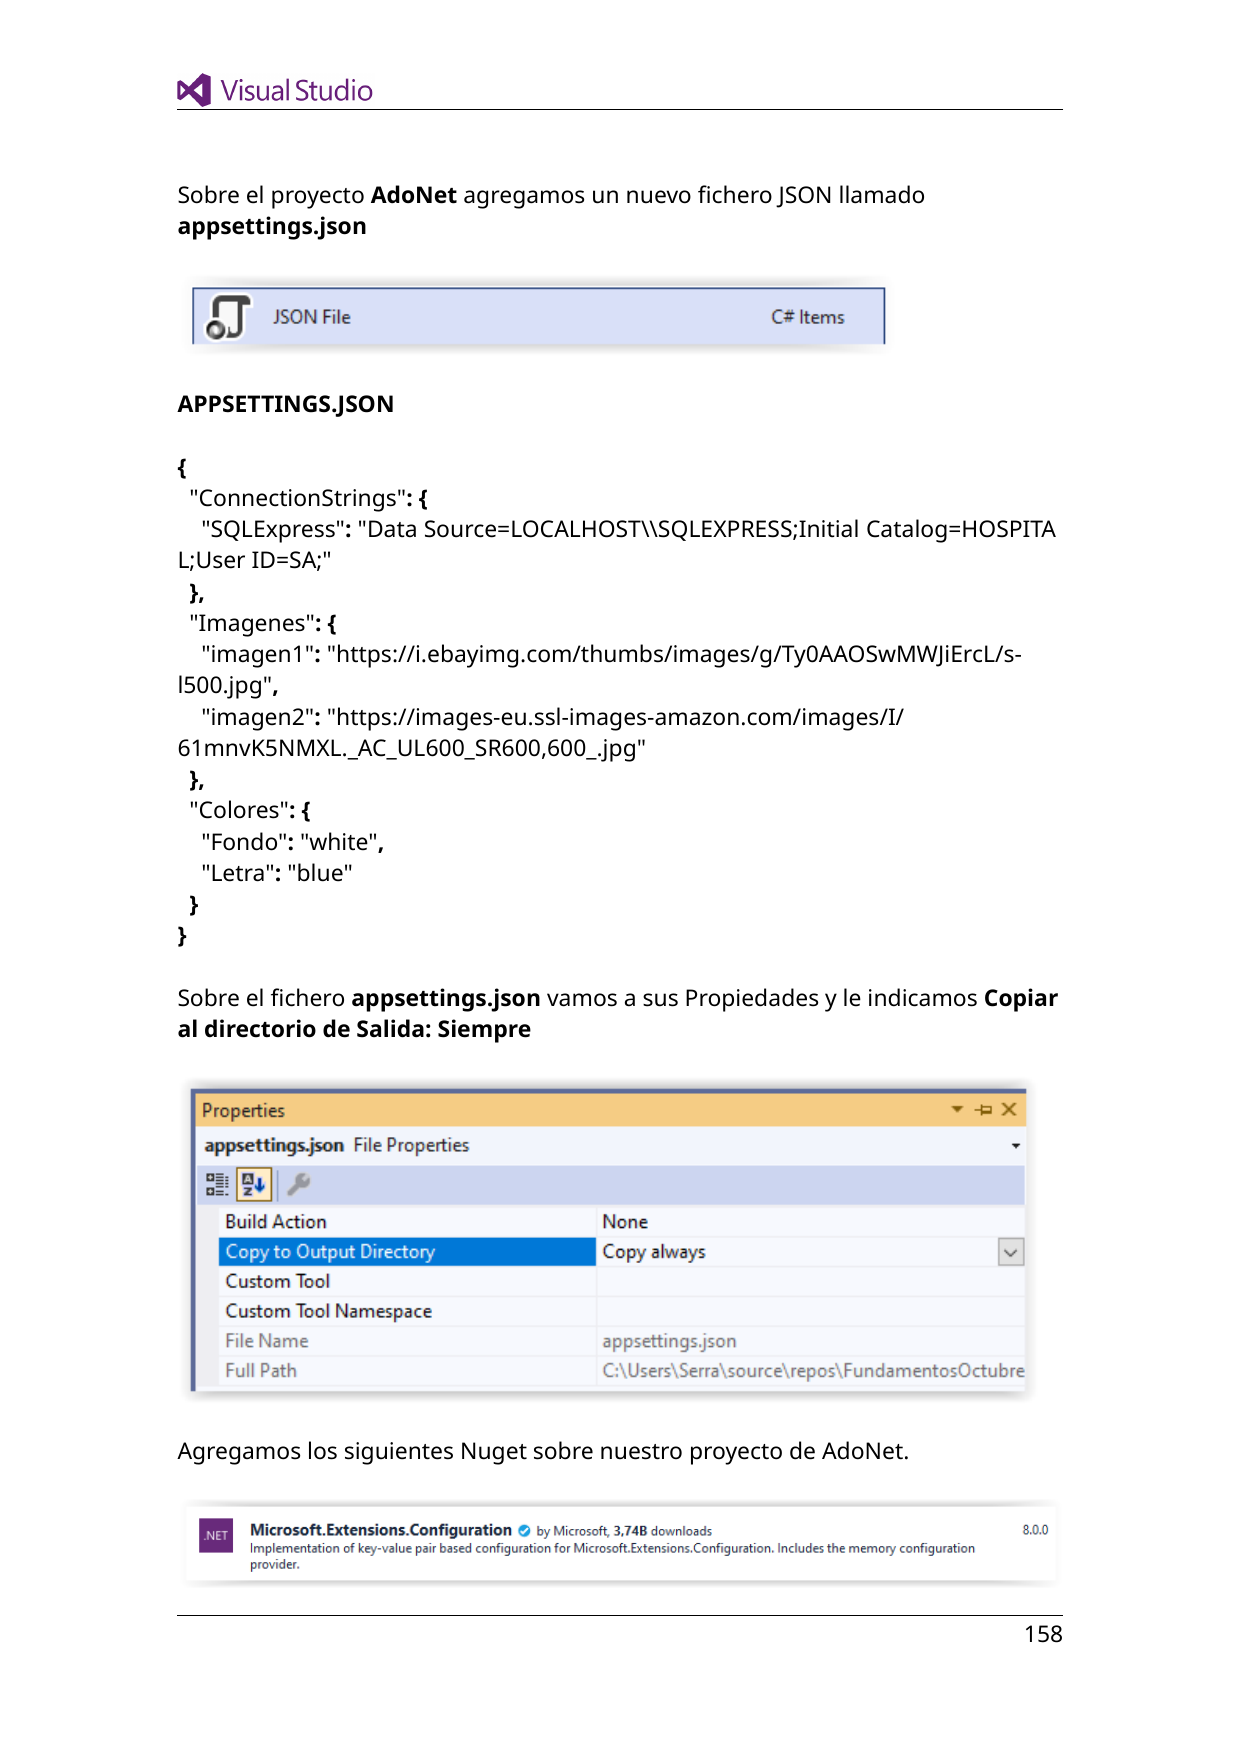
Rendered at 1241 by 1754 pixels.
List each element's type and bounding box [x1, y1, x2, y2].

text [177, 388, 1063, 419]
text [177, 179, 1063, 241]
picture [177, 272, 898, 357]
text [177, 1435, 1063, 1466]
picture [177, 1497, 1063, 1589]
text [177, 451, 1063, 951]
picture [177, 73, 375, 107]
picture [177, 1075, 1039, 1404]
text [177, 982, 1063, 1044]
